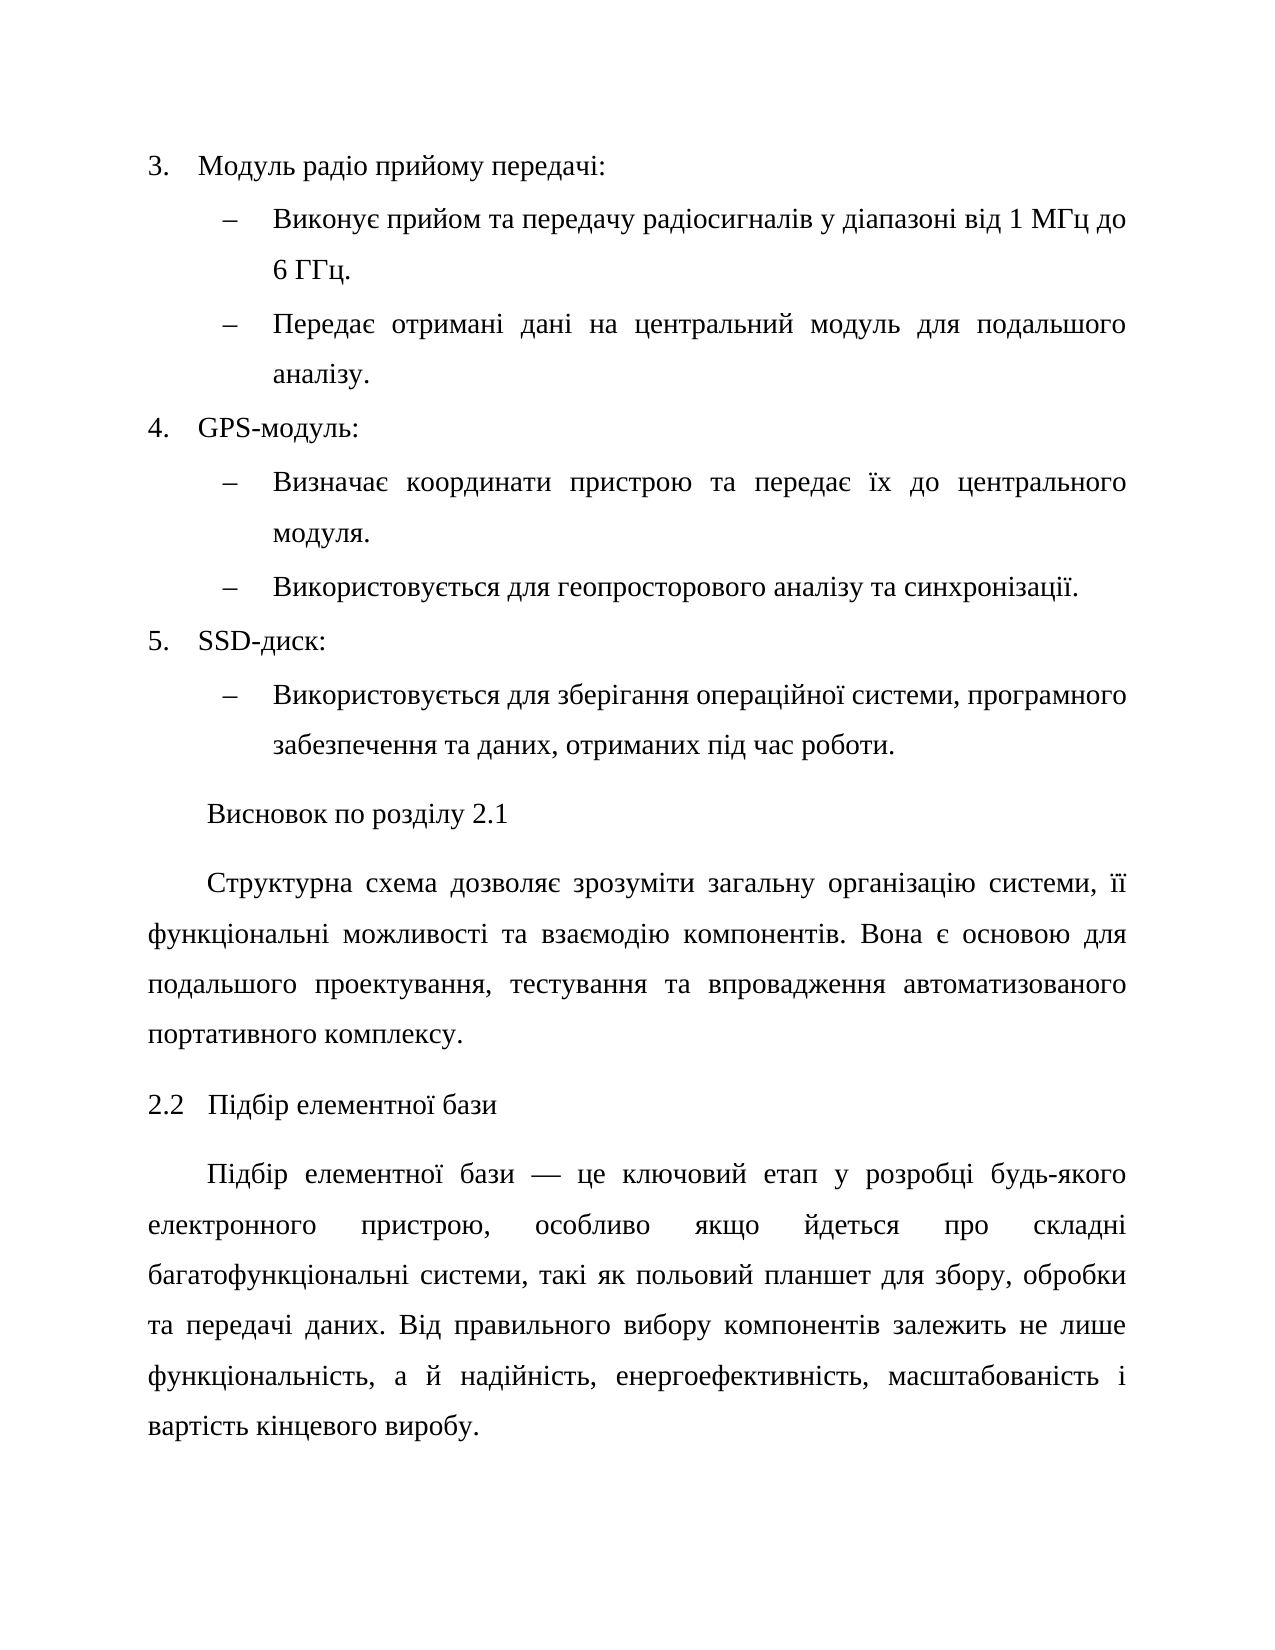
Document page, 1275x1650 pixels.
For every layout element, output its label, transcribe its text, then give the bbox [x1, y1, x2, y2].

list Виконує прийом та передачу радіосигналів у діапазоні від 1 МГц до 6 ГГц. [223, 202, 1127, 286]
list SSD-диск: [148, 623, 1127, 656]
list Використовується для геопросторового аналізу та синхронізації. [223, 569, 1127, 602]
text Підбір елементної бази — це ключовий етап у розробці будь-якого електронного пристрою, особливо якщо йдеться про складні багатофункціональні системи, такі як польовий планшет для збору, обробки та передачі даних. Від правильного вибору компонентів залежить не лише функціональність, а й надійність, енергоефективність, масштабованість і вартість кінцевого виробу. [148, 1157, 1127, 1442]
list Модуль радіо прийому передачі: [148, 148, 1127, 181]
subtitle Підбір елементної бази [148, 1087, 1127, 1121]
text Висновок по розділу 2.1 [148, 796, 1127, 830]
list Визначає координати пристрою та передає їх до центрального модуля. [223, 464, 1127, 548]
text Структурна схема дозволяє зрозуміти загальну організацію системи, її функціональні можливості та взаємодію компонентів. Вона є основою для подальшого проектування, тестування та впровадження автоматизованого портативного комплексу. [148, 865, 1127, 1050]
list GPS-модуль: [148, 410, 1127, 444]
list Передає отримані дані на центральний модуль для подальшого аналізу. [223, 306, 1127, 390]
list Використовується для зберігання операційної системи, програмного забезпечення та даних, отриманих під час роботи. [223, 677, 1127, 761]
